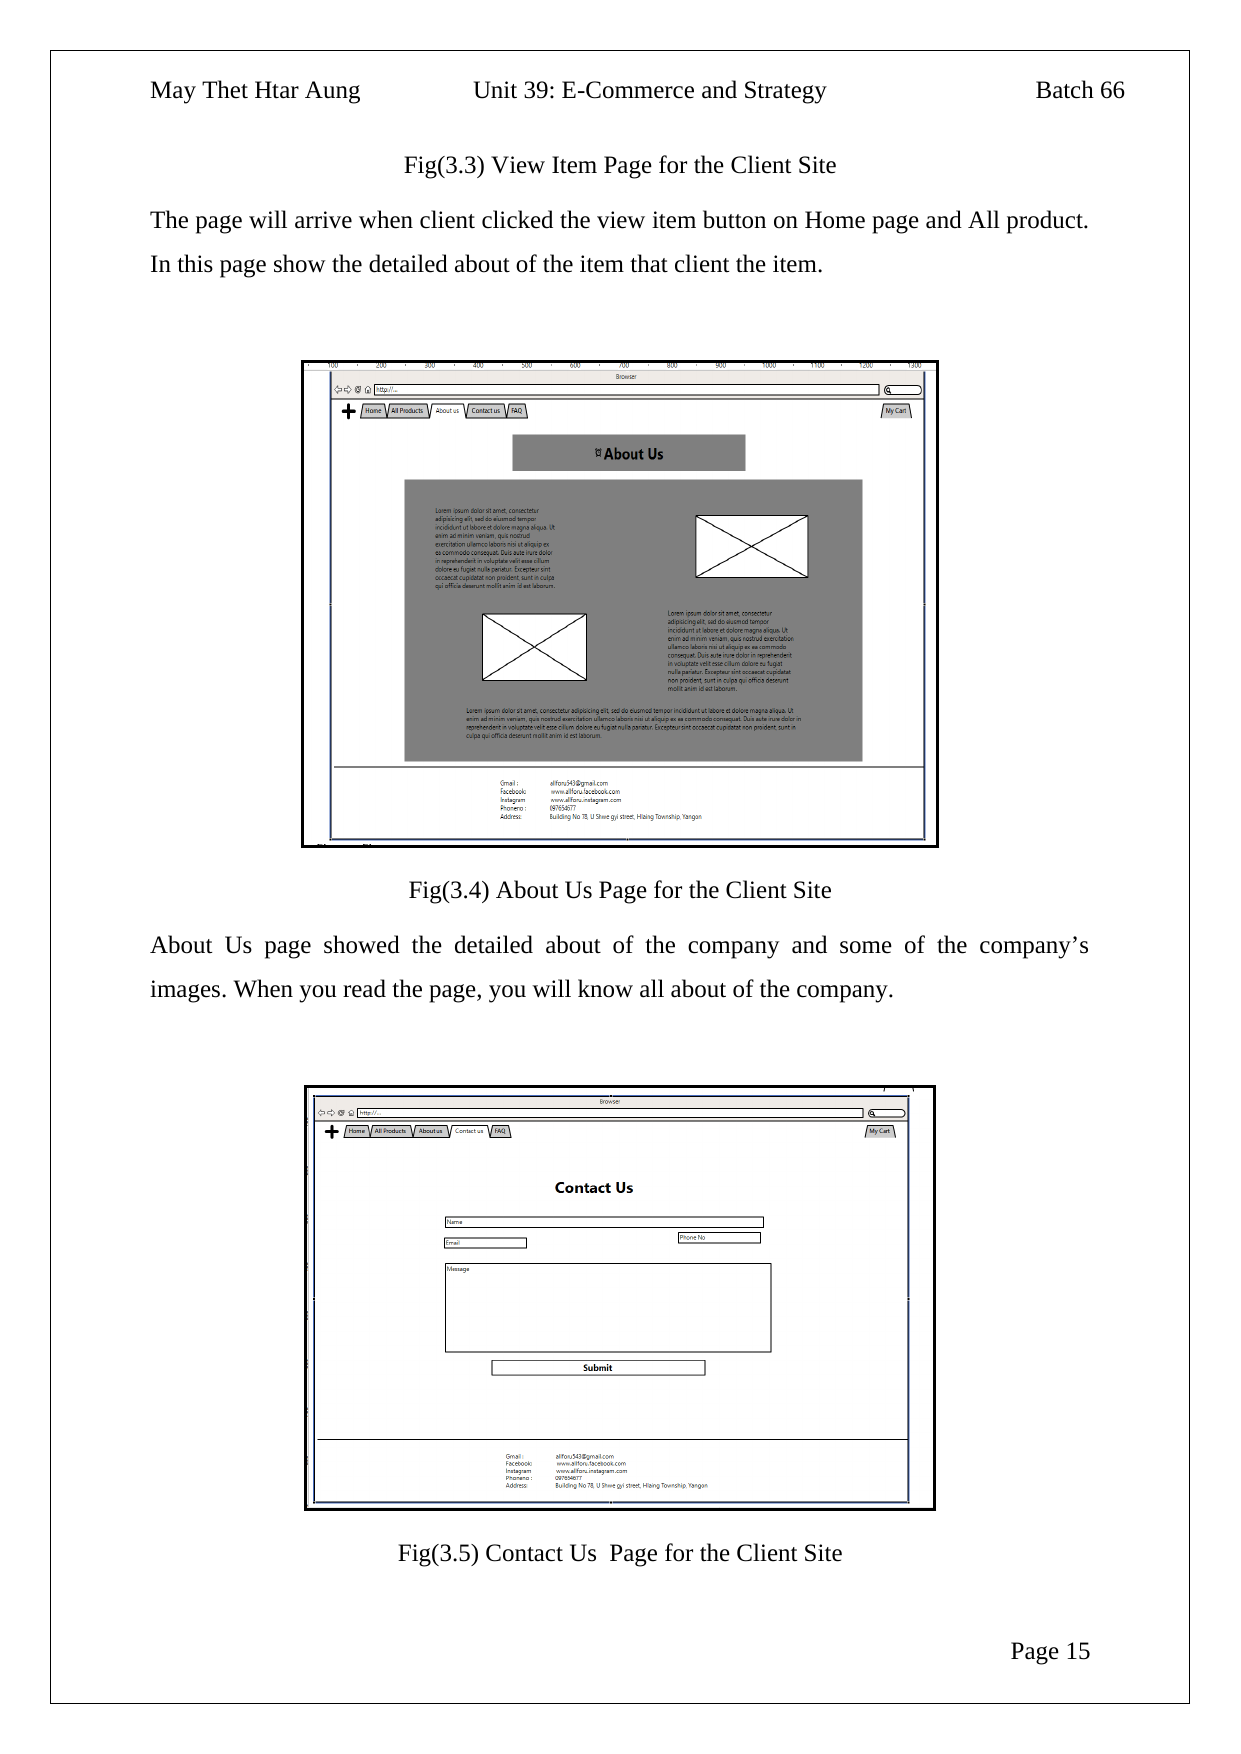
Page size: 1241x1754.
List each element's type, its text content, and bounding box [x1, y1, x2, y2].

text The page will arrive when client clicked the view item button on Home page and All product. In this page show the detailed about of the item that client the item. [150, 206, 1090, 277]
picture [304, 363, 936, 845]
text Fig(3.5) Contact Us Page for the Client Site [150, 1538, 1090, 1567]
text Fig(3.4) About Us Page for the Client Site [150, 875, 1090, 904]
text Fig(3.3) View Item Page for the Client Site [150, 150, 1090, 179]
text About Us page showed the detailed about of the company and some of the company’s images. When you read the page, you will know all about of the company. [150, 931, 1090, 1002]
picture [307, 1088, 933, 1508]
